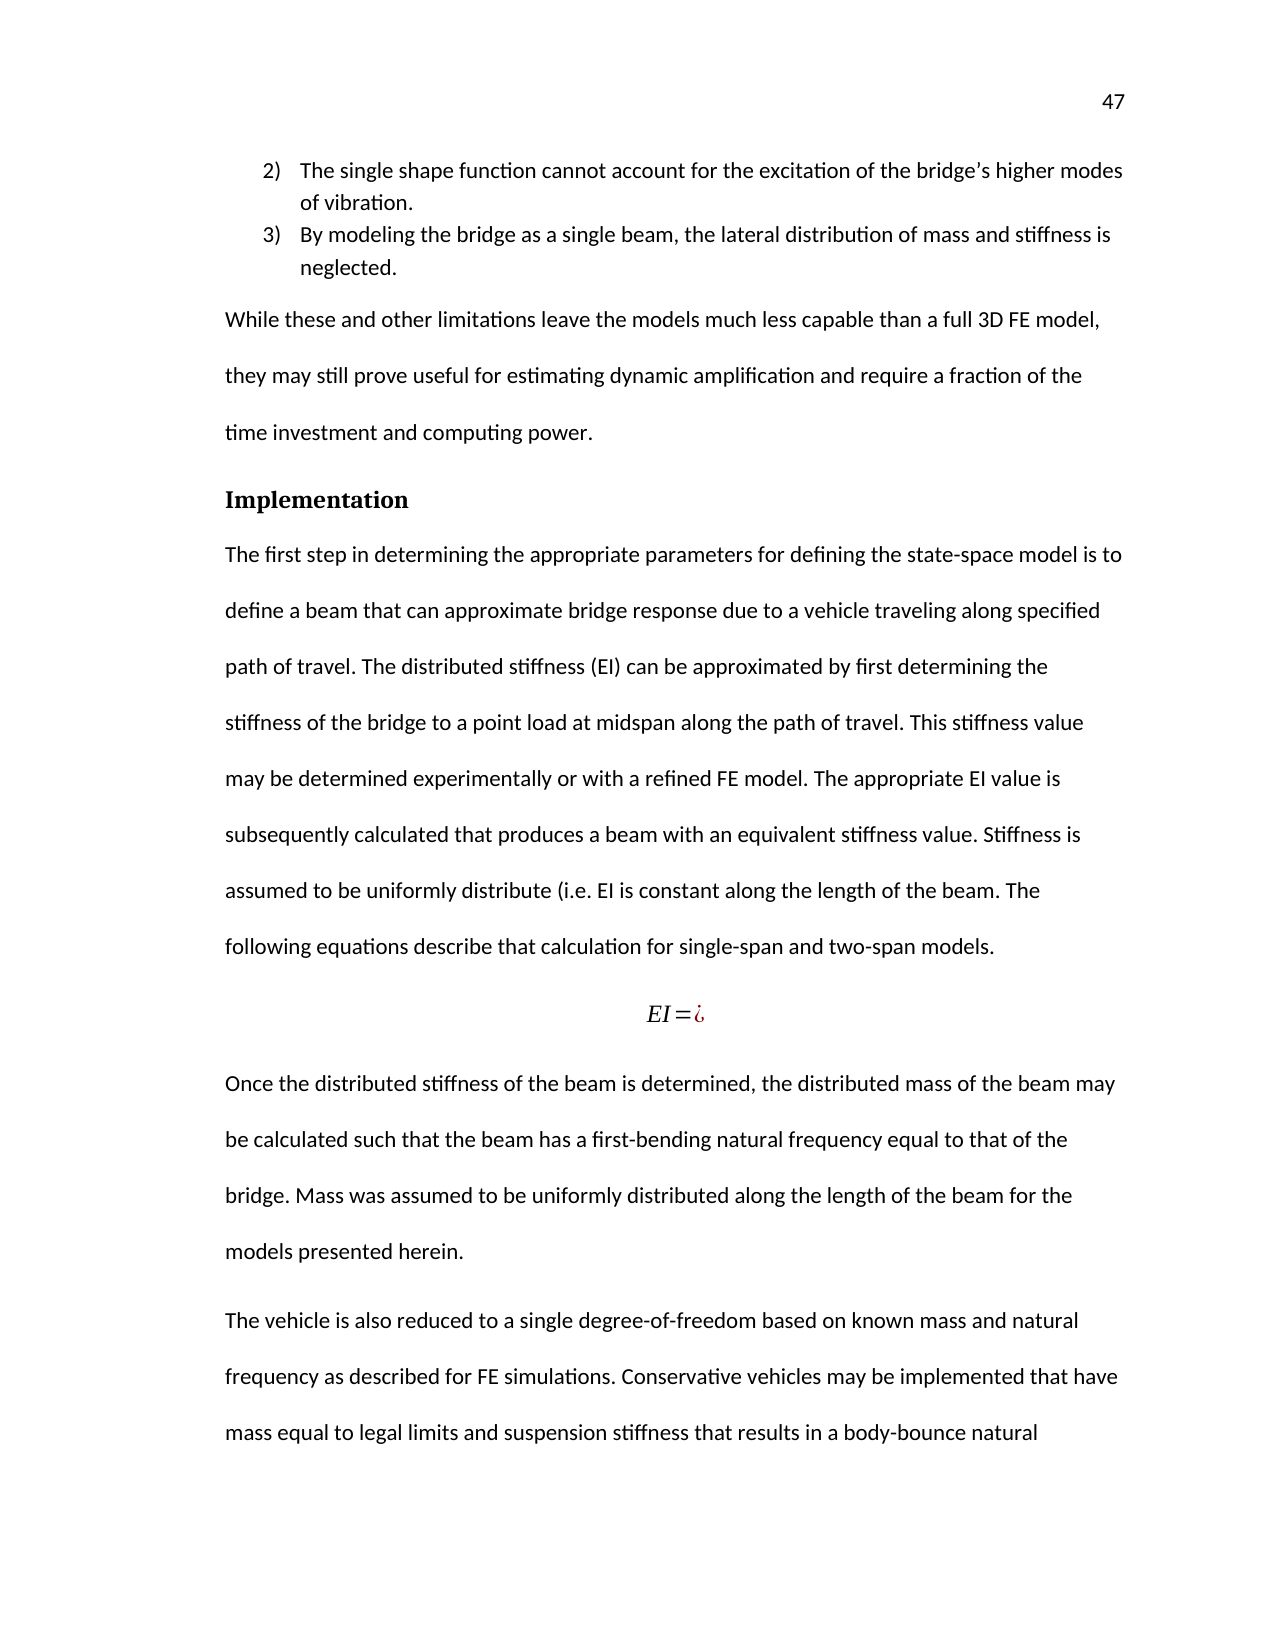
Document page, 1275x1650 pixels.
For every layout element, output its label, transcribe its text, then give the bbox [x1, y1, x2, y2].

subtitle Implementation [225, 486, 1125, 515]
text Once the distributed stiffness of the beam is determined, the distributed mass of the beam may be calculated such that the beam has a first-bending natural frequency equal to that of the bridge. Mass was assumed to be uniformly distributed along the length of the beam for the models presented herein. [225, 1069, 1125, 1266]
list The single shape function cannot account for the excitation of the bridge’s higher modes of vibration. [262, 156, 1125, 216]
text While these and other limitations leave the models much less capable than a full 3D FE model, they may still prove useful for estimating dynamic amplification and require a fraction of the time investment and computing power. [225, 306, 1125, 446]
text The first step in determining the appropriate parameters for defining the state-space model is to define a beam that can approximate bridge response due to a vehicle traveling along specified path of travel. The distributed stiffness (EI) can be approximated by first determining the stiffness of the bridge to a point load at midspan along the path of travel. This stiffness value may be determined experimentally or with a refined FE model. The appropriate EI value is subsequently calculated that produces a beam with an equivalent stiffness value. Stiffness is assumed to be uniformly distribute (i.e. EI is constant along the length of the beam. The following equations describe that calculation for single-span and two-span models. [225, 540, 1125, 960]
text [225, 1306, 1125, 1446]
list By modeling the bridge as a single beam, the lateral distribution of mass and stiffness is neglected. [262, 220, 1125, 281]
